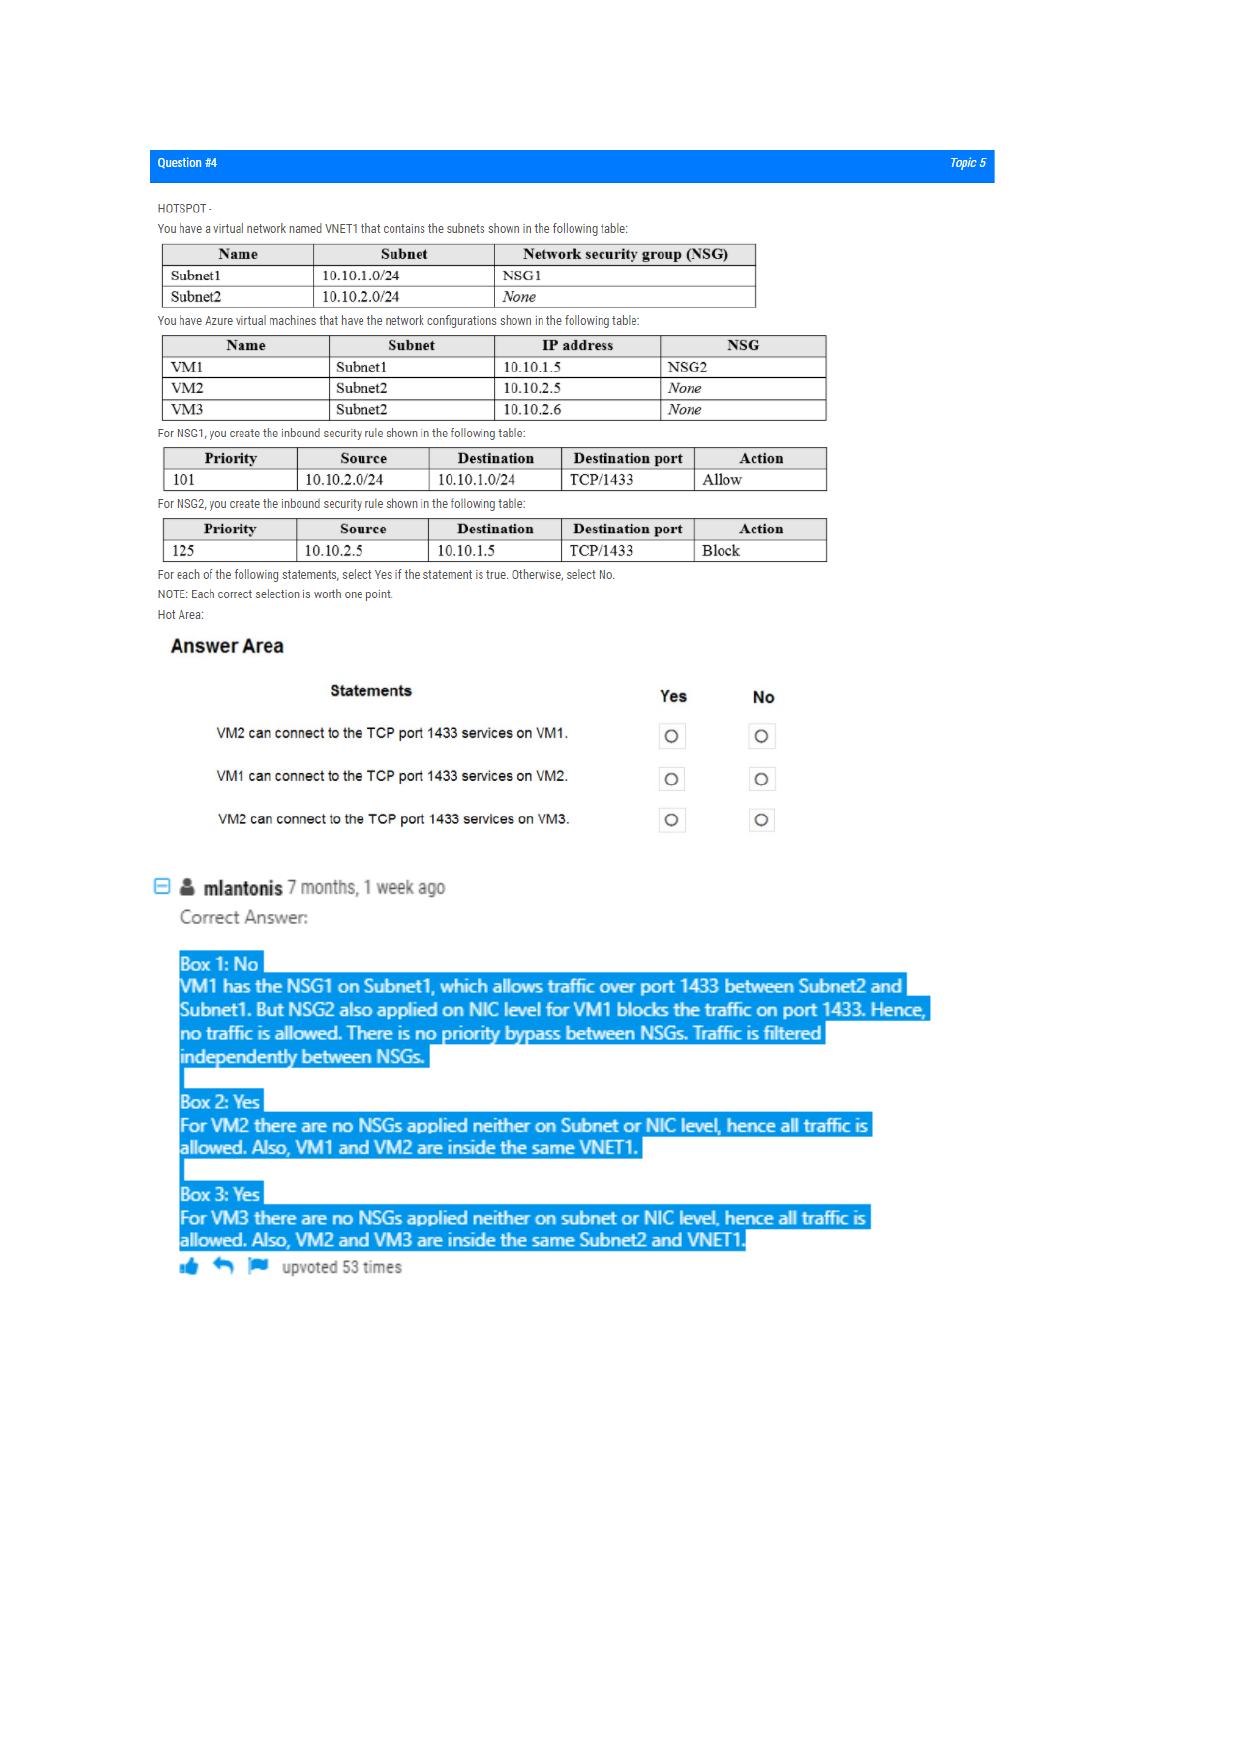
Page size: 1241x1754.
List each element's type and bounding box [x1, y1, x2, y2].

picture [150, 866, 951, 1289]
picture [150, 150, 995, 848]
